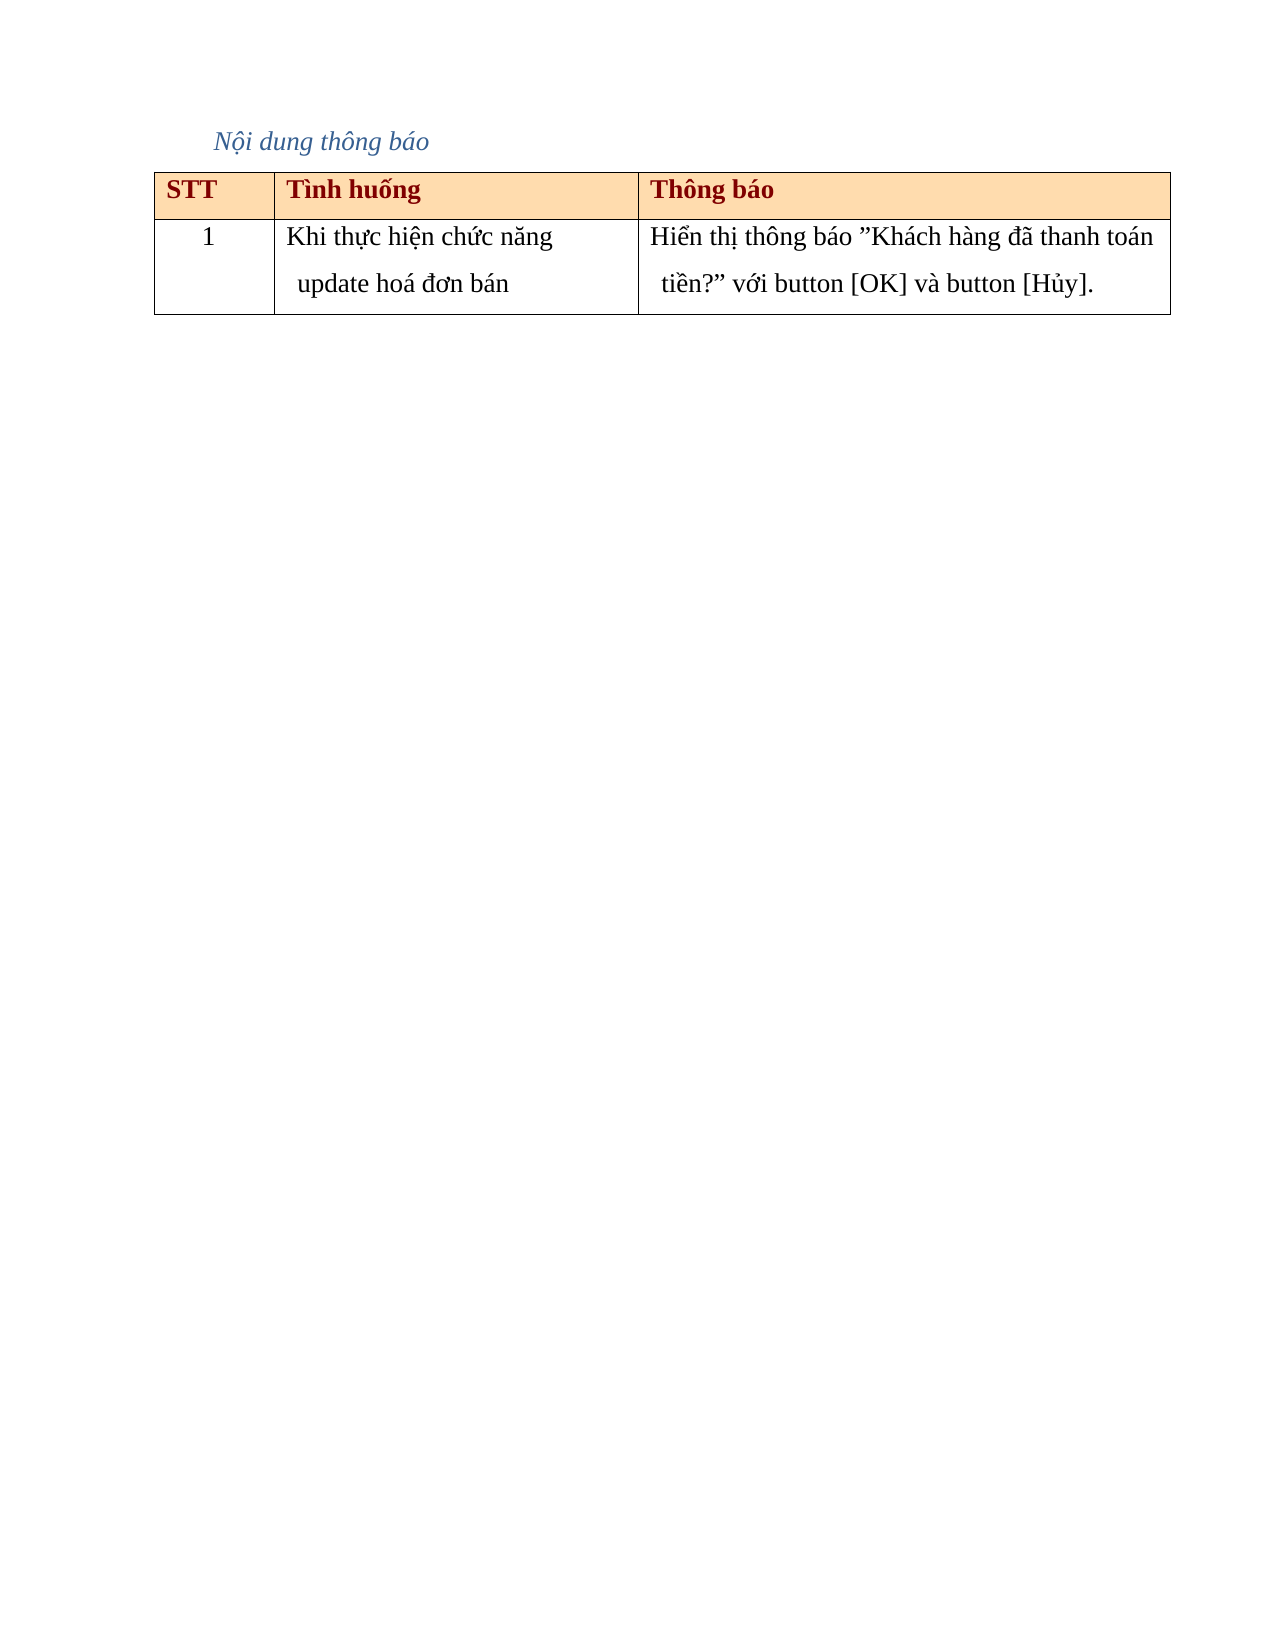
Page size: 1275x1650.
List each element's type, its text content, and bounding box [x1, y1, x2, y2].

table_cell 1. [155, 220, 274, 314]
table_header STT [155, 173, 274, 219]
table_header Thông báo [639, 173, 1170, 219]
subtitle Nội dung thông báo [154, 125, 1221, 156]
table_cell Khi thực hiện chức năng update hoá đơn bán [275, 220, 638, 314]
table_header Tình huống [275, 173, 638, 219]
table_cell Hiển thị thông báo ”Khách hàng đã thanh toán tiền?” với button [OK] và button [Hủy]. [639, 220, 1170, 314]
